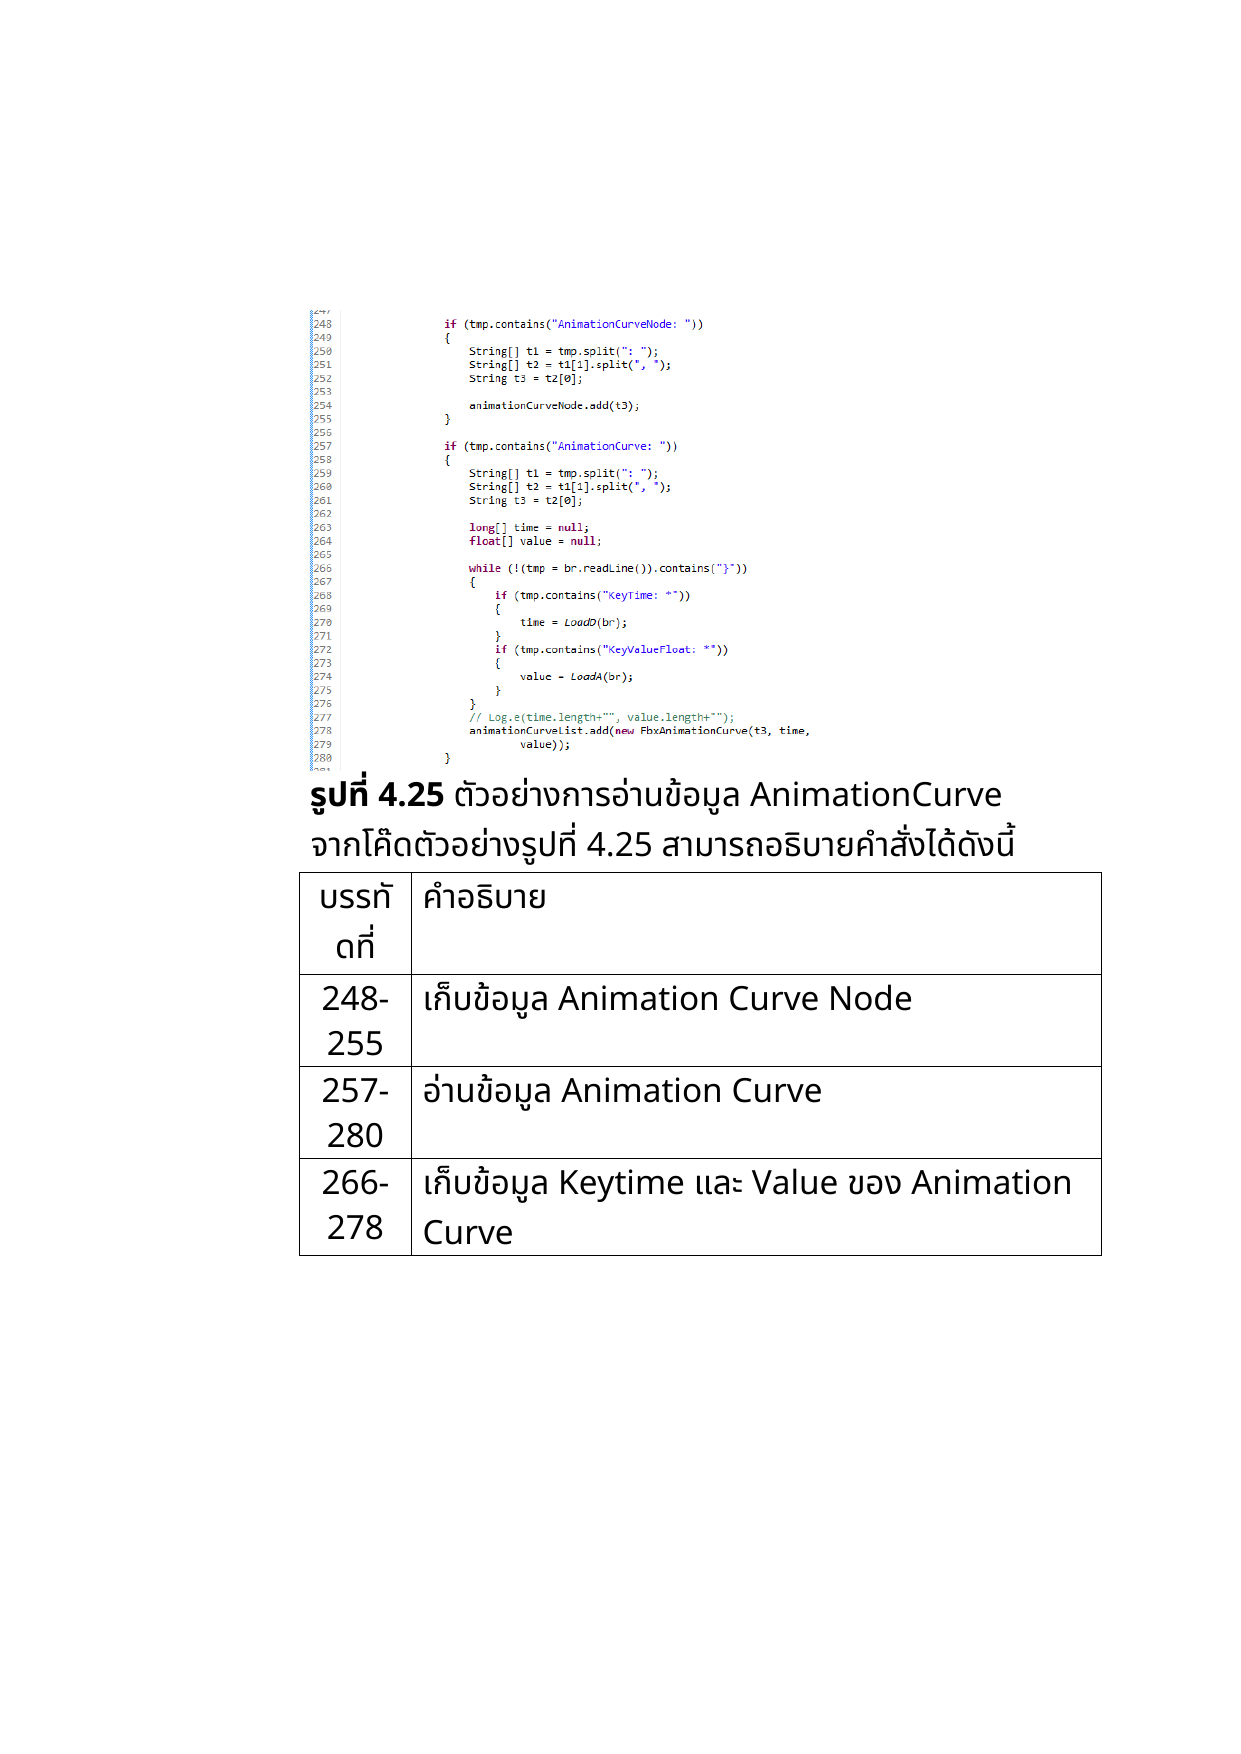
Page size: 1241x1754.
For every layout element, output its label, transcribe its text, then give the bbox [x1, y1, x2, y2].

table_cell เก็บข้อมูล Keytime และ Value ของ Animation Curve [412, 1159, 1101, 1254]
table_cell 266-278 [300, 1159, 411, 1254]
picture [309, 310, 1003, 771]
table_header บรรทัดที่ [300, 873, 411, 974]
table_cell เก็บข้อมูล Animation Curve Node [412, 975, 1101, 1066]
text รูปที่ 4.25 ตัวอย่างการอ่านข้อมูล AnimationCurve [222, 771, 1090, 821]
table_header คำอธิบาย [412, 873, 1101, 974]
table_cell 257-280 [300, 1067, 411, 1157]
table_cell อ่านข้อมูล Animation Curve [412, 1067, 1101, 1157]
text จากโค๊ดตัวอย่างรูปที่ 4.25 สามารถอธิบายคำสั่งได้ดังนี้ [311, 821, 1090, 872]
table_cell 248-255 [300, 975, 411, 1066]
